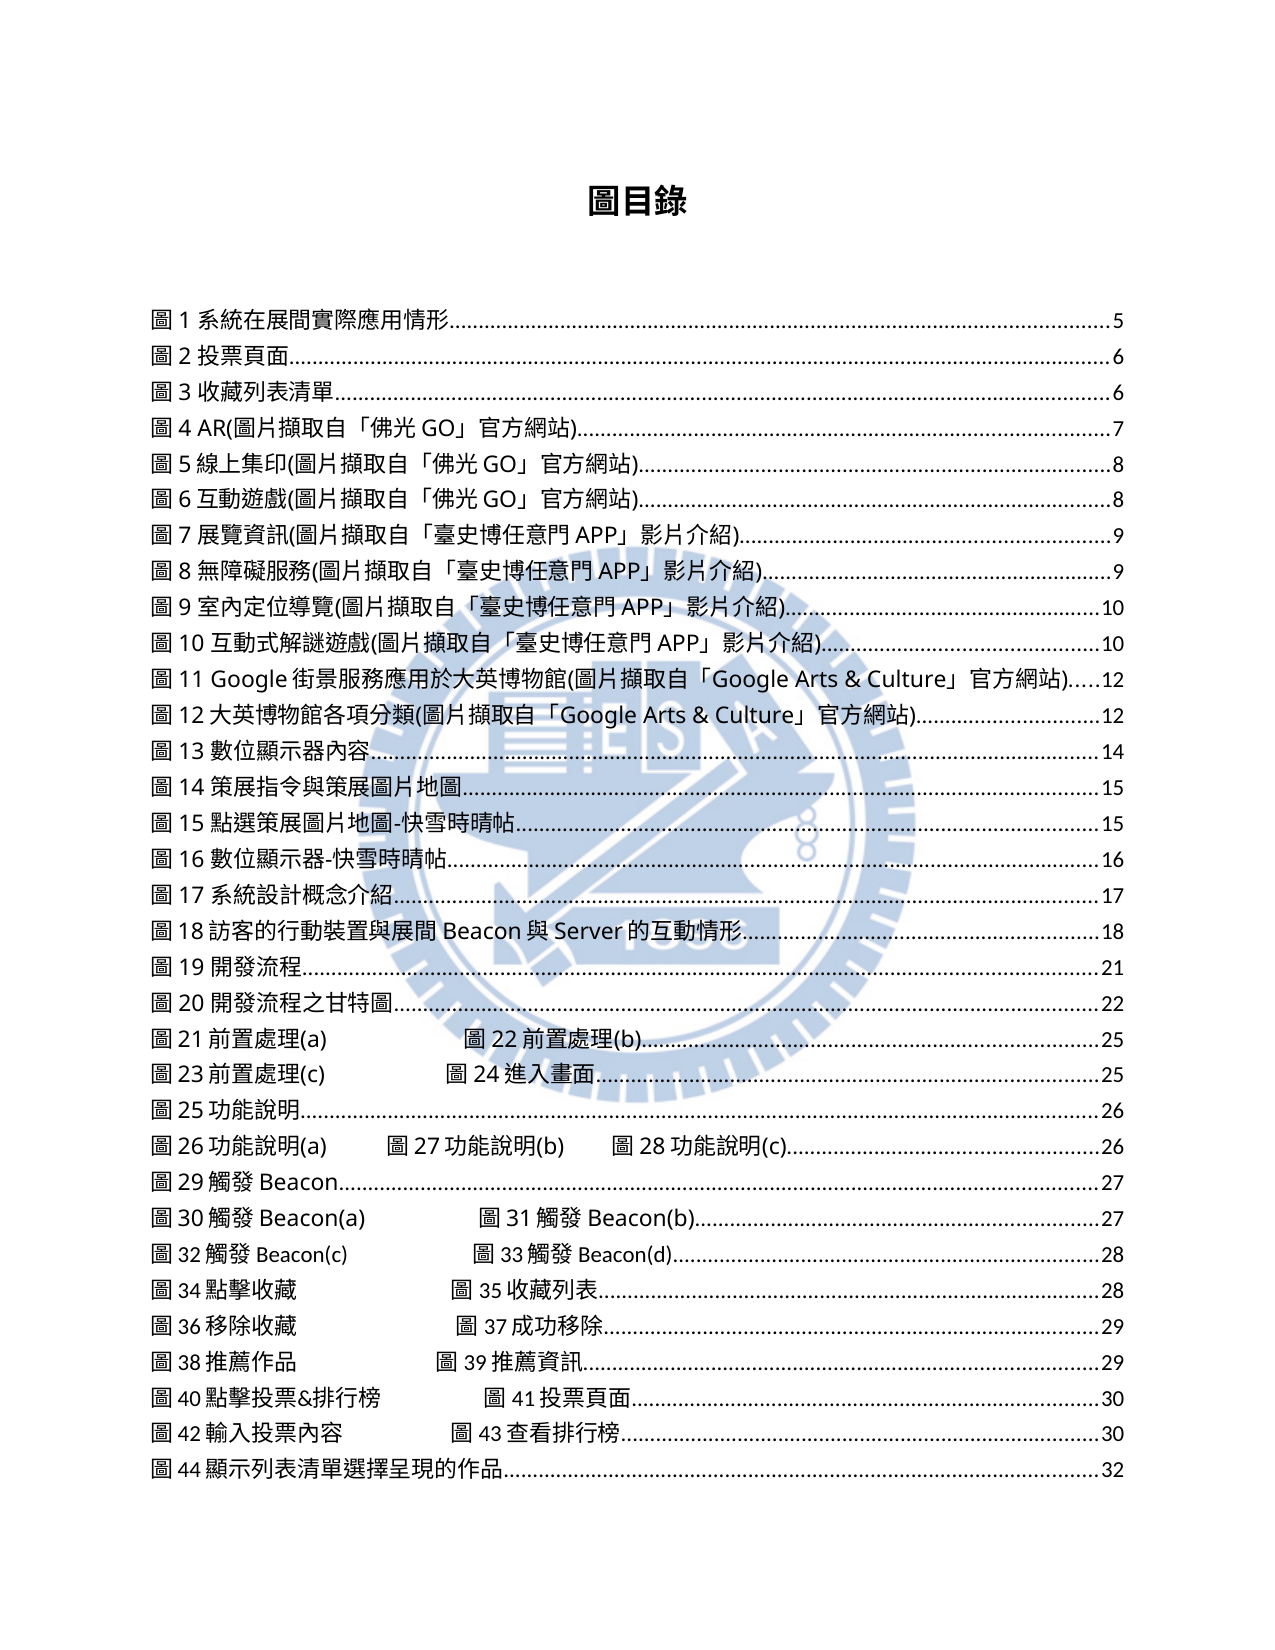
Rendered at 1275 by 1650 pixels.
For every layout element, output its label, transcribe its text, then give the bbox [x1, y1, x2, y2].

text 圖 9 室內定位導覽(圖片擷取自「臺史博任意門APP」影片介紹) 10 [150, 589, 1125, 622]
subtitle 圖目錄 [150, 175, 1125, 223]
text 圖 6互動遊戲(圖片擷取自「佛光GO」官方網站) 8 [150, 481, 1125, 515]
text 圖25功能說明 26 [150, 1092, 1125, 1126]
text 圖 19 開發流程 21 [150, 948, 1125, 982]
text 圖26功能說明(a) 圖27功能說明(b) 圖28功能說明(c) 26 [150, 1128, 1125, 1162]
text 圖 12大英博物館各項分類(圖片擷取自「Google Arts & Culture」官方網站) 12 [150, 697, 1125, 730]
text 圖36移除收藏 圖37成功移除 29 [150, 1308, 1125, 1341]
text 圖 15 點選策展圖片地圖-快雪時晴帖 15 [150, 805, 1125, 838]
text 圖 1 系統在展間實際應用情形 5 [150, 302, 1125, 335]
text 圖18訪客的行動裝置與展間Beacon與Server的互動情形 18 [150, 913, 1125, 946]
text 圖 13 數位顯示器內容 14 [150, 733, 1125, 766]
text 圖38推薦作品 圖39推薦資訊 29 [150, 1343, 1125, 1377]
text 圖34點擊收藏 圖35收藏列表 28 [150, 1272, 1125, 1305]
text 圖 17 系統設計概念介紹 17 [150, 877, 1125, 910]
text 圖 20 開發流程之甘特圖 22 [150, 984, 1125, 1018]
text 圖30觸發Beacon(a) 圖31觸發Beacon(b) 27 [150, 1200, 1125, 1233]
text 圖 11 Google街景服務應用於大英博物館(圖片擷取自「Google Arts & Culture」官方網站) 12 [150, 661, 1125, 694]
text 圖40點擊投票&排行榜 圖41投票頁面 30 [150, 1379, 1125, 1413]
text 圖29觸發Beacon 27 [150, 1164, 1125, 1197]
text 圖23前置處理(c) 圖24進入畫面 25 [150, 1056, 1125, 1090]
text 圖 8 無障礙服務(圖片擷取自「臺史博任意門APP」影片介紹) 9 [150, 553, 1125, 587]
text 圖 3 收藏列表清單 6 [150, 373, 1125, 407]
text 圖 4 AR(圖片擷取自「佛光GO」官方網站) 7 [150, 409, 1125, 443]
text 圖 5線上集印(圖片擷取自「佛光GO」官方網站) 8 [150, 445, 1125, 479]
text 圖 16 數位顯示器-快雪時晴帖 16 [150, 841, 1125, 874]
text 圖44顯示列表清單選擇呈現的作品 32 [150, 1451, 1125, 1484]
text 圖 2 投票頁面 6 [150, 338, 1125, 371]
text 圖21前置處理(a) 圖22前置處理(b) 25 [150, 1020, 1125, 1054]
text 圖 10 互動式解謎遊戲(圖片擷取自「臺史博任意門APP」影片介紹) 10 [150, 625, 1125, 658]
text 圖 14 策展指令與策展圖片地圖 15 [150, 769, 1125, 802]
text 圖32觸發Beacon(c) 圖33觸發Beacon(d) 28 [150, 1236, 1125, 1269]
text 圖42輸入投票內容 圖43查看排行榜 30 [150, 1415, 1125, 1448]
text 圖 7 展覽資訊(圖片擷取自「臺史博任意門APP」影片介紹) 9 [150, 517, 1125, 551]
